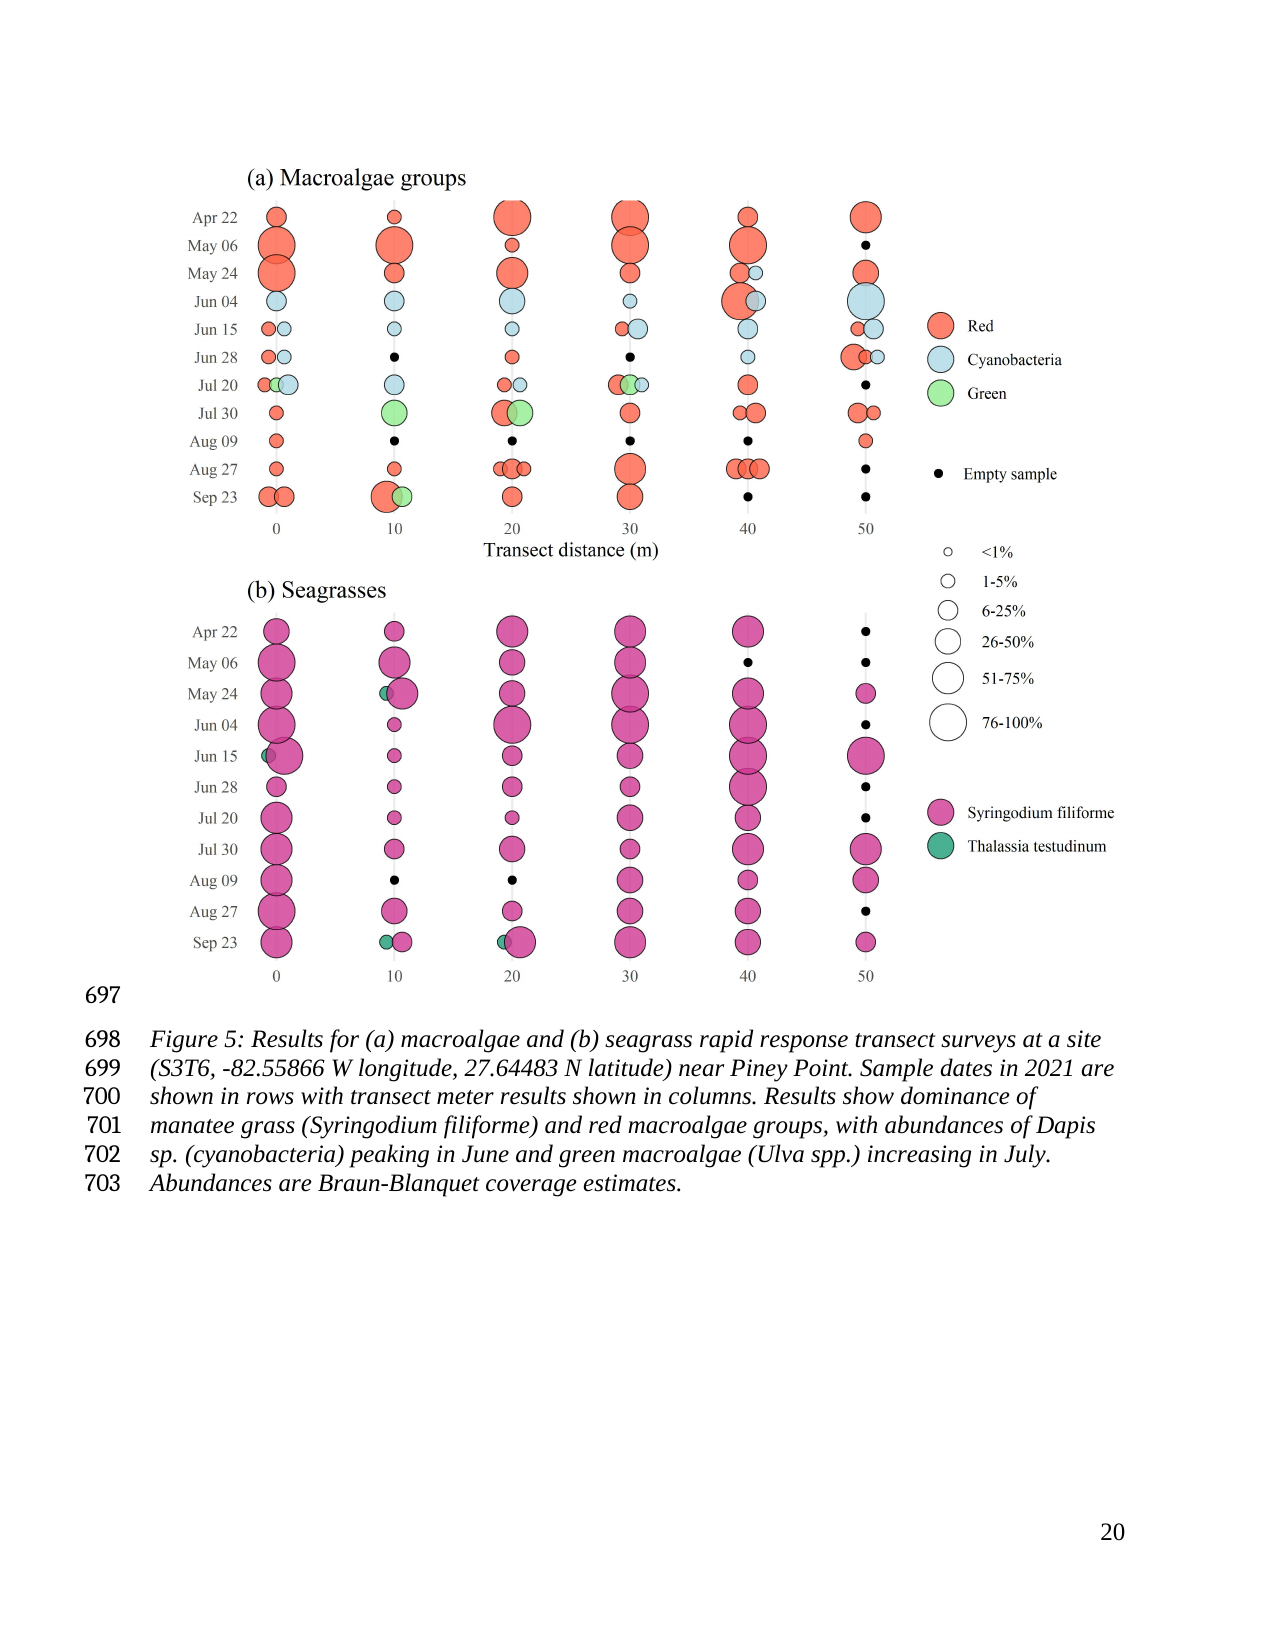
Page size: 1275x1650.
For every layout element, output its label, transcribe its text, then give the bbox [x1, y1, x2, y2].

picture [168, 150, 1144, 1004]
text Figure 5: Results for (a) macroalgae and (b) seagrass rapid response transect surveys at a site (S3T6, -82.55866 W longitude, 27.64483 N latitude) near Piney Point. Sample dates in 2021 are shown in rows with transect meter results shown in columns. Results show dominance of manatee grass (Syringodium filiforme) and red macroalgae groups, with abundances of Dapis sp. (cyanobacteria) peaking in June and green macroalgae (Ulva spp.) increasing in July. Abundances are Braun-Blanquet coverage estimates. [150, 1024, 1125, 1196]
